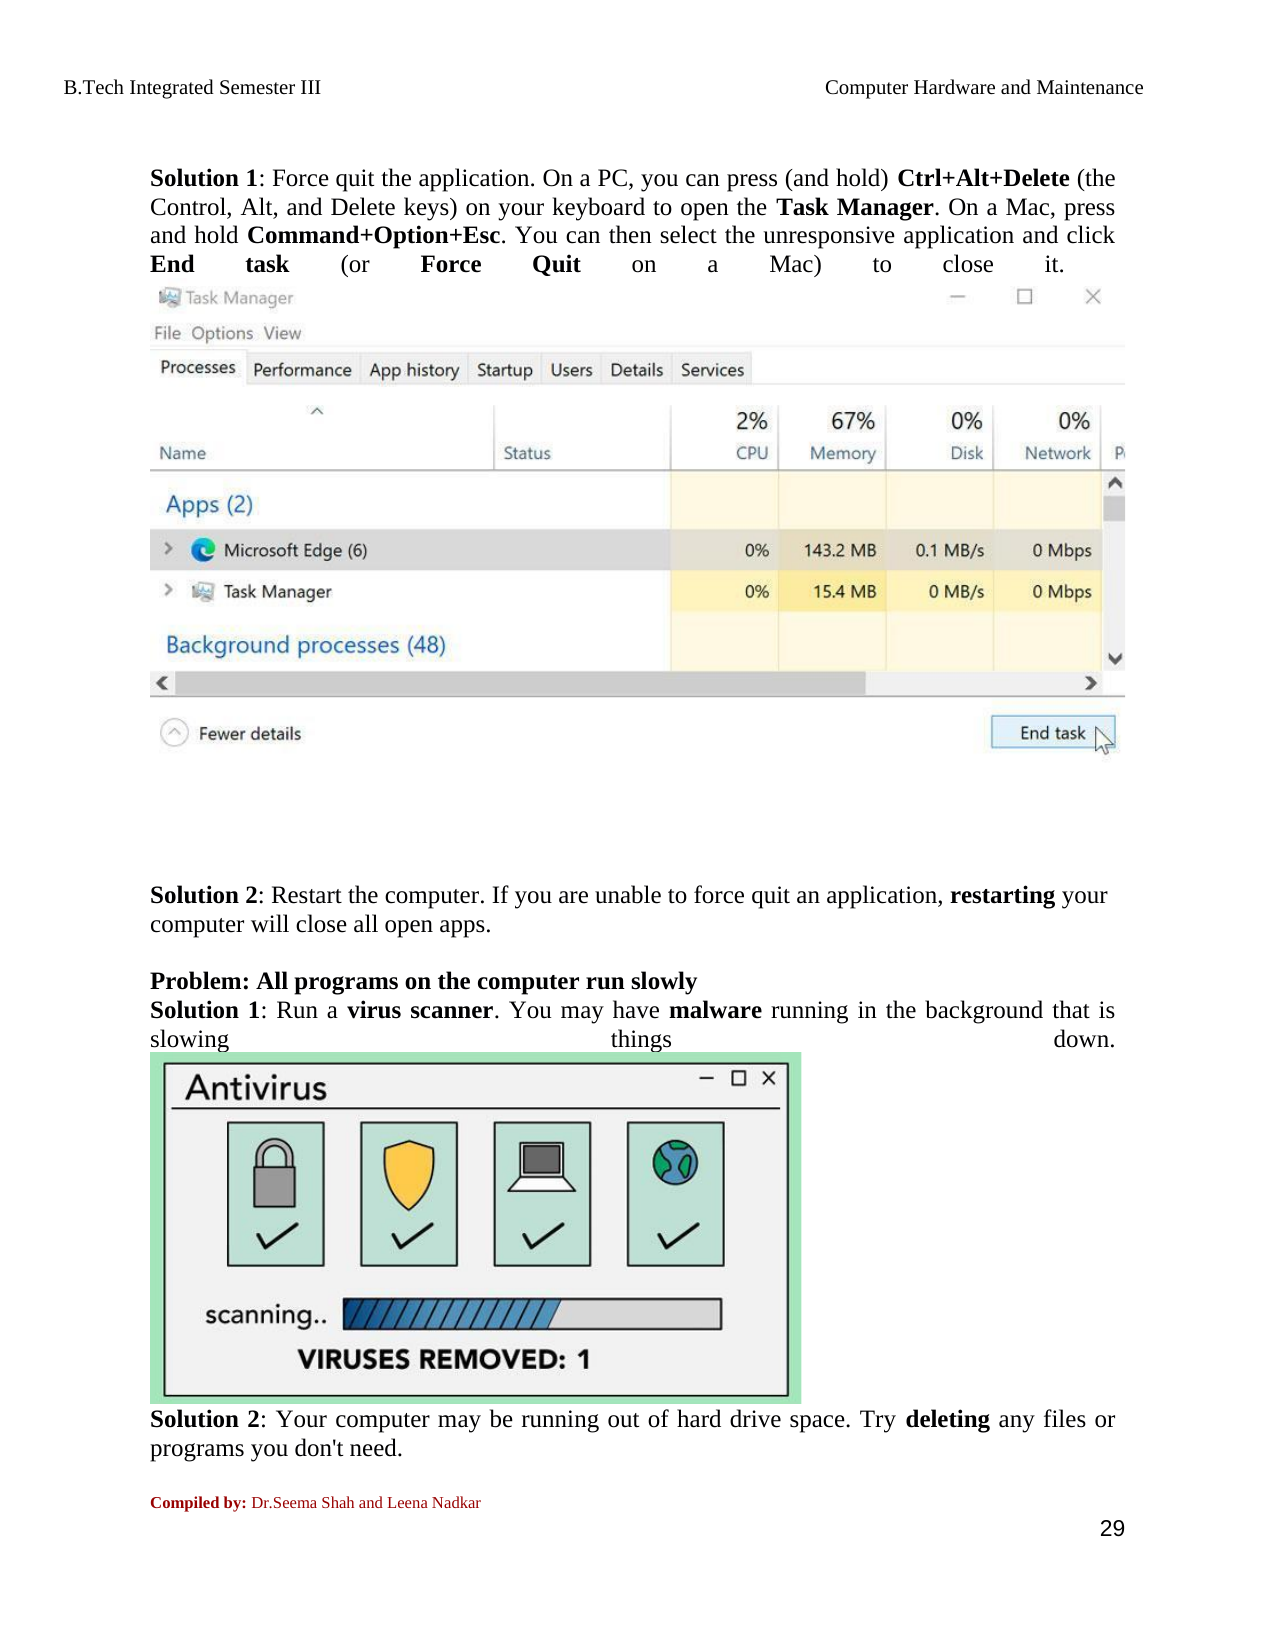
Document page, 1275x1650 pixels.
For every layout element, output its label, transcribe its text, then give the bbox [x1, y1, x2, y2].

text Solution 2: Restart the computer. If you are unable to force quit an application, restarting your computer will close all open apps. [150, 880, 1116, 938]
text Problem: All programs on the computer run slowly [150, 966, 1116, 995]
text Solution 1: Force quit the application. On a PC, you can press (and hold) Ctrl+Alt+Delete (the Control, Alt, and Delete keys) on your keyboard to open the Task Manager. On a Mac, press and hold Command+Option+Esc. You can then select the unresponsive application and click End task (or Force Quit on a Mac) to close it. [150, 163, 1116, 278]
picture [150, 1052, 802, 1404]
picture [150, 278, 1125, 766]
text Solution 2: Your computer may be running out of hard drive space. Try deleting any files or programs you don't need. [150, 1404, 1116, 1461]
